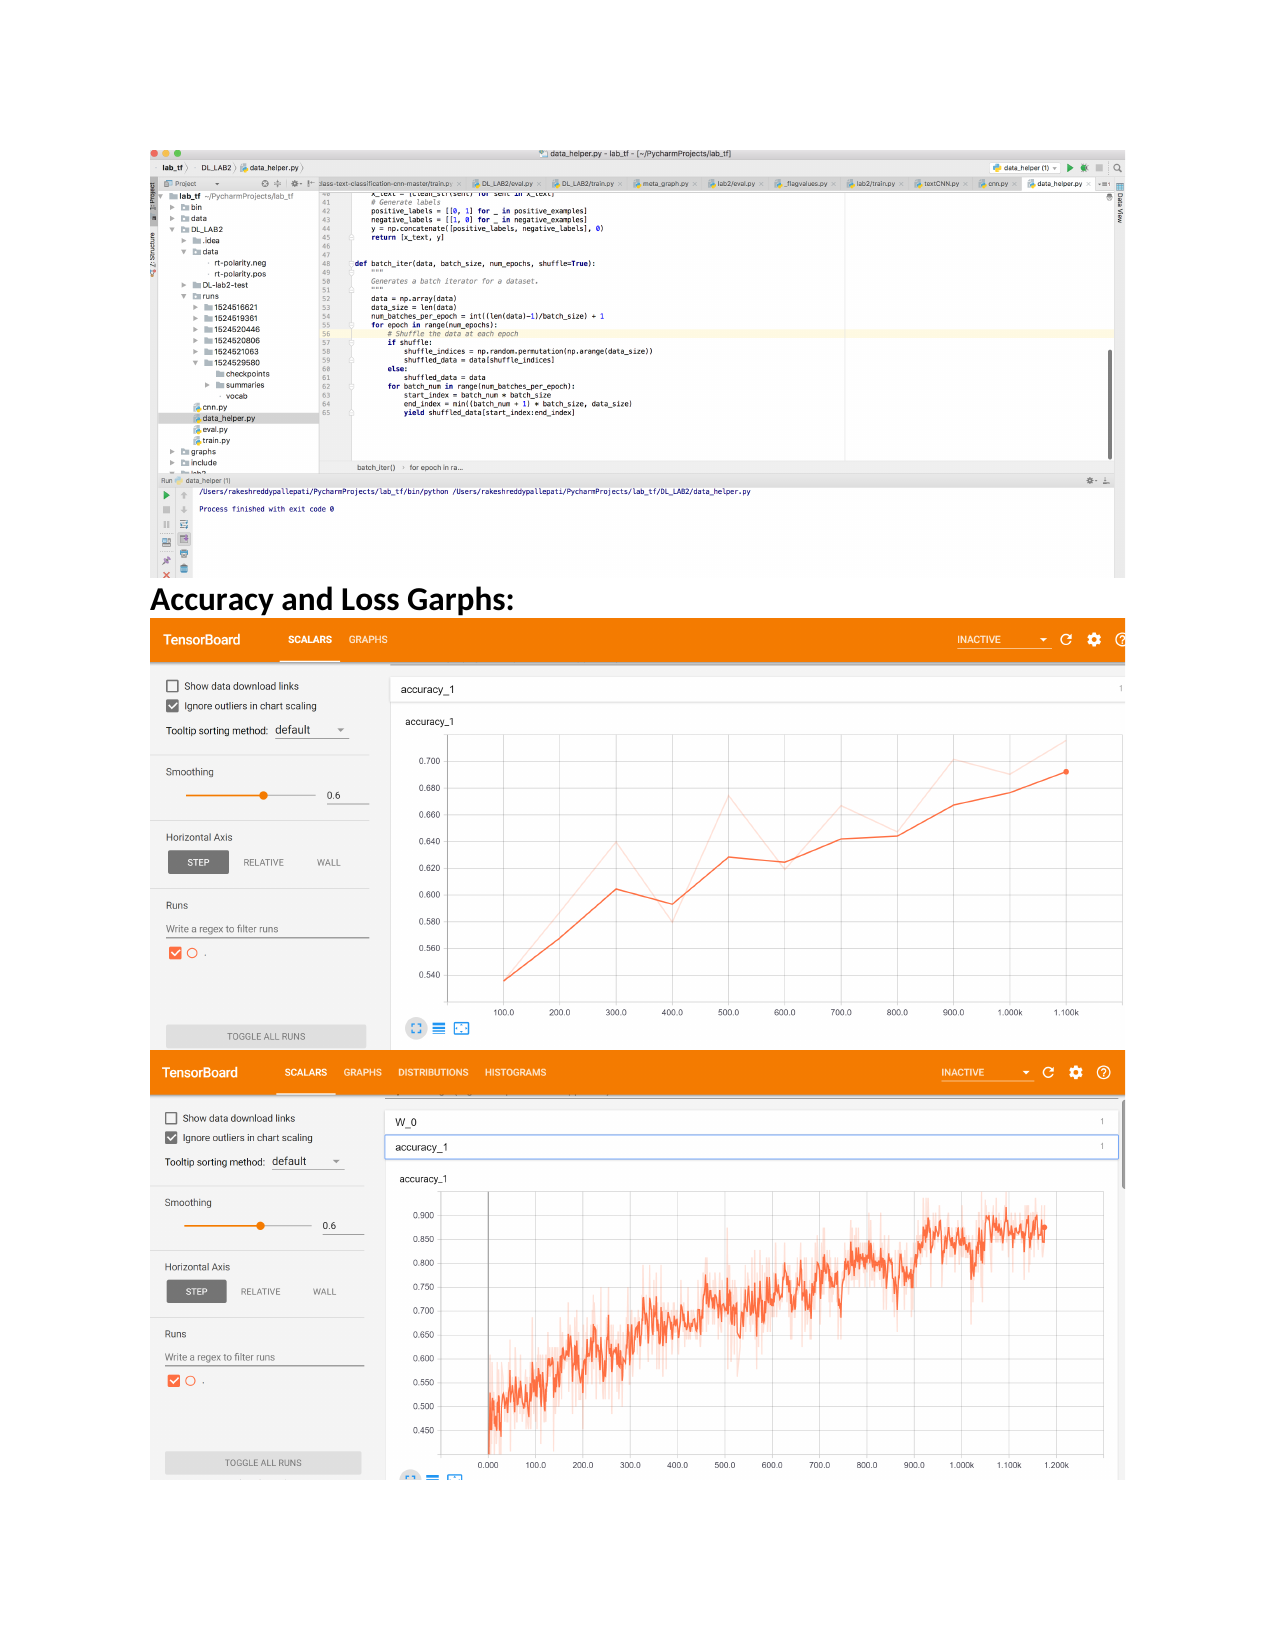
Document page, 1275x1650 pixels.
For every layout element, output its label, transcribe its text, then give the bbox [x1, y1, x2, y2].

picture [150, 618, 1125, 1480]
picture [150, 150, 1125, 578]
text Accuracy and Loss Garphs: [150, 578, 1125, 618]
